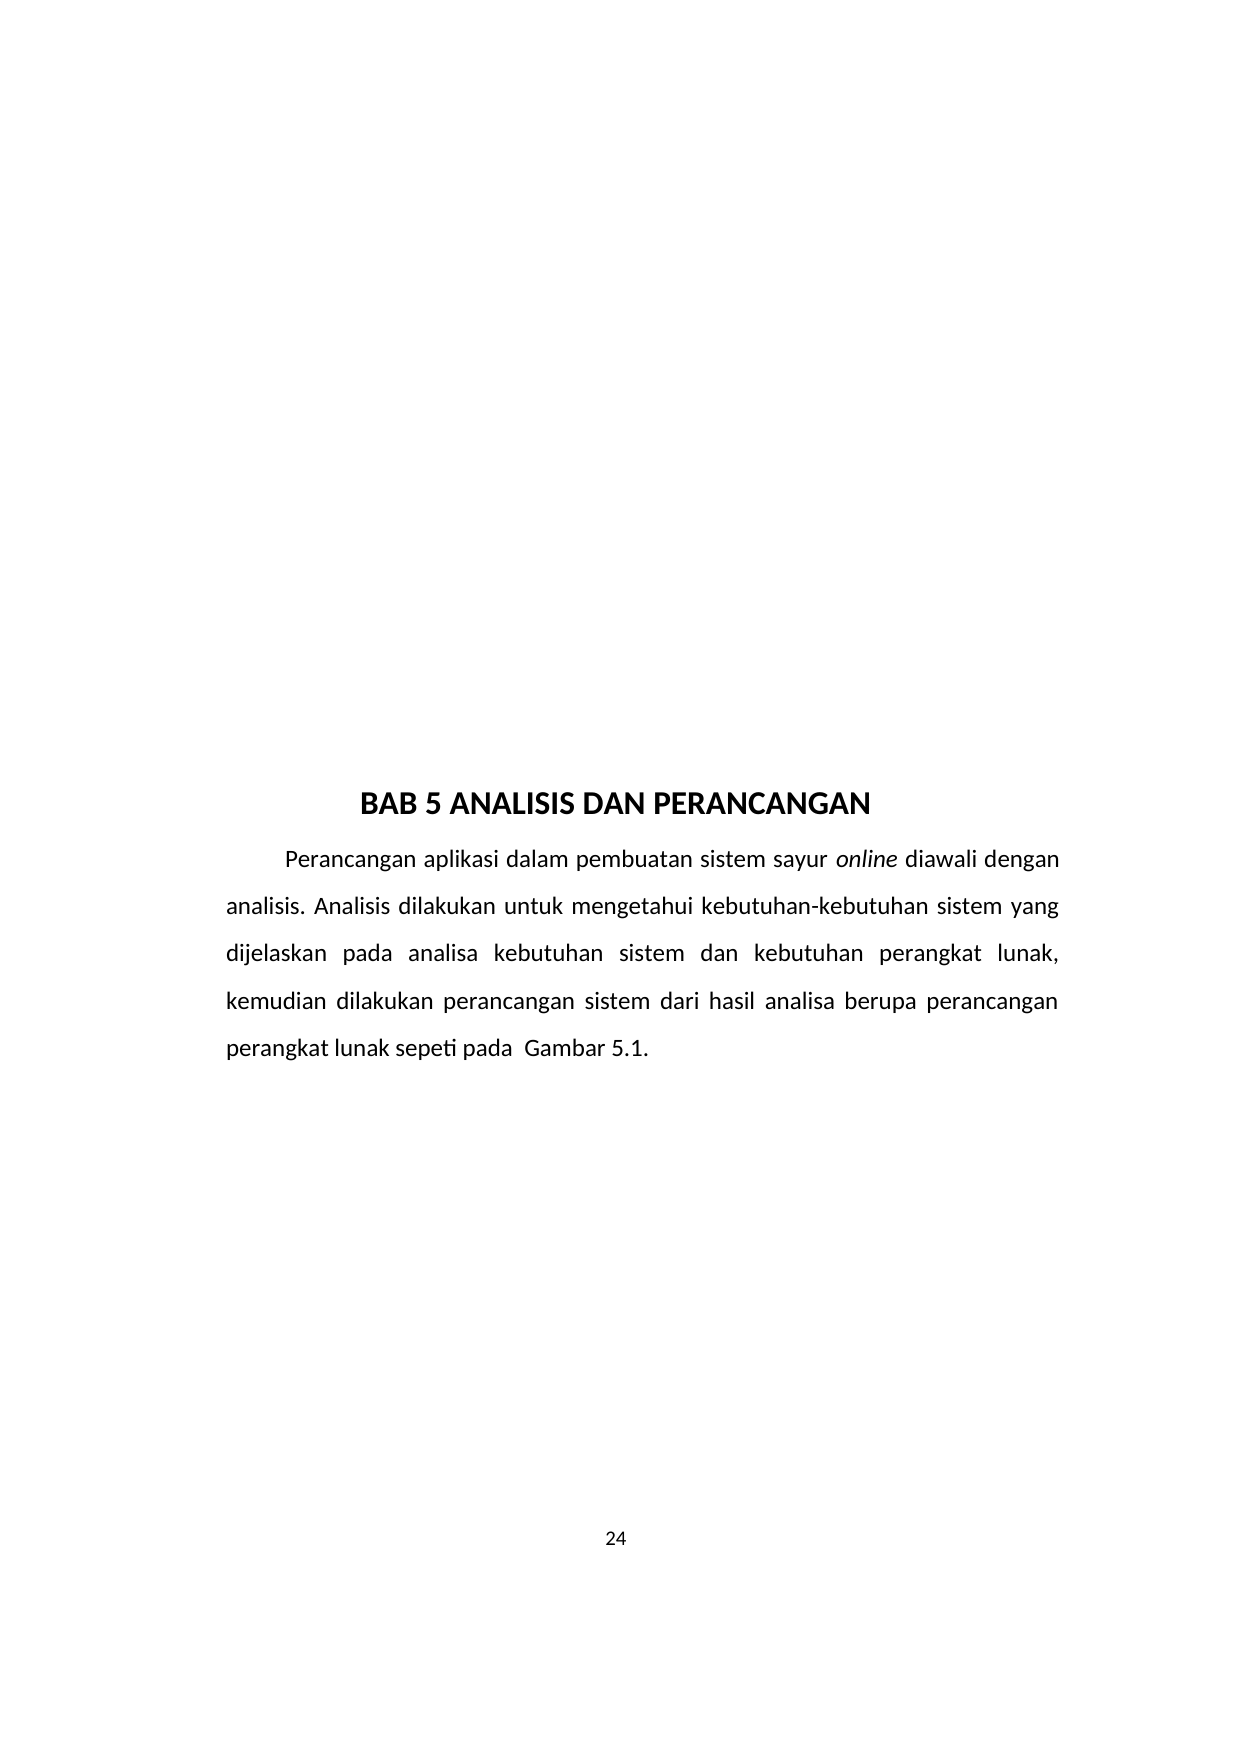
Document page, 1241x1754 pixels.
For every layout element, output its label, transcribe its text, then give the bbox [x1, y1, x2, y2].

text Perancangan aplikasi dalam pembuatan sistem sayur online diawali dengan analisis. Analisis dilakukan untuk mengetahui kebutuhan-kebutuhan sistem yang dijelaskan pada analisa kebutuhan sistem dan kebutuhan perangkat lunak, kemudian dilakukan perancangan sistem dari hasil analisa berupa perancangan perangkat lunak sepeti pada Gambar 5.1. [226, 843, 1060, 1063]
text ANALISIS DAN PERANCANGAN [141, 782, 1090, 823]
